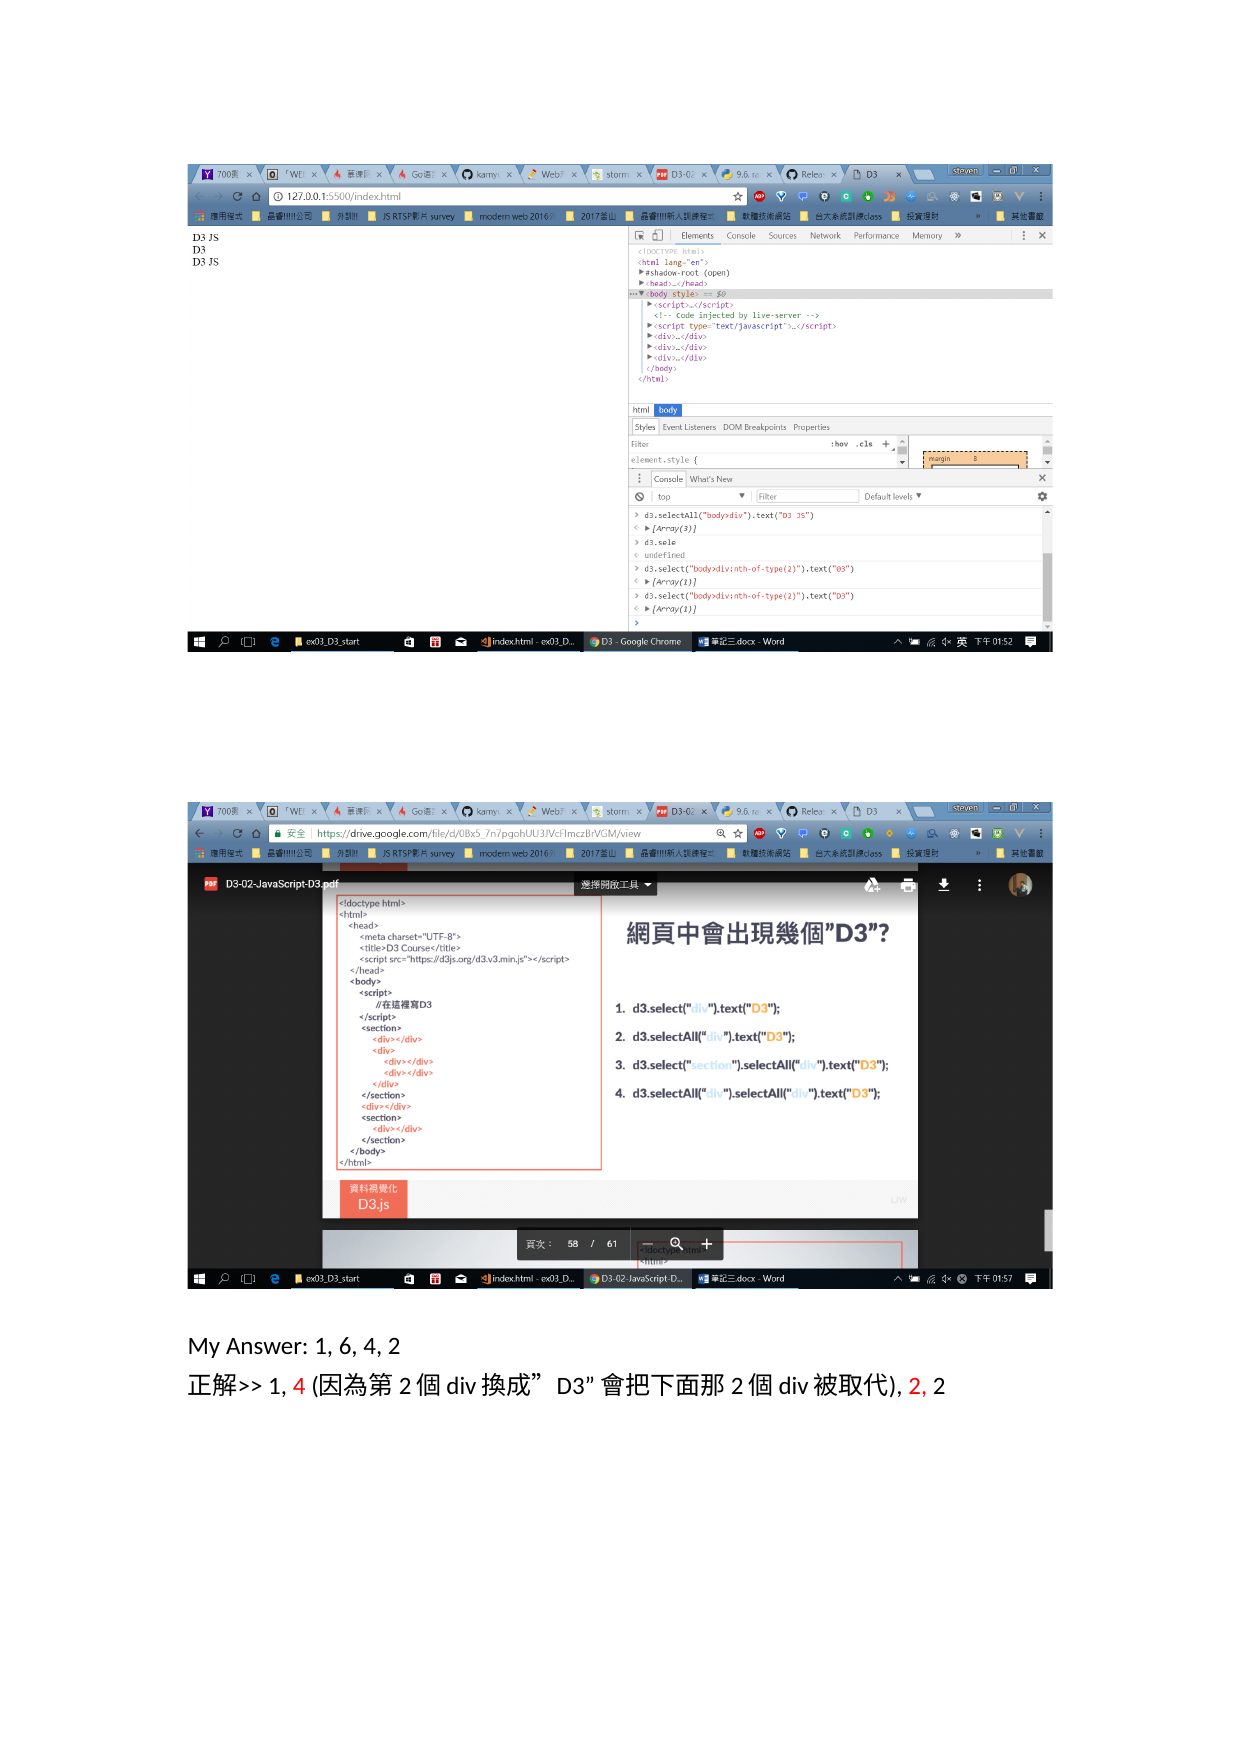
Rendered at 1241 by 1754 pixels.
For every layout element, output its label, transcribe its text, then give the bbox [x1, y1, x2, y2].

text 正解>> 1, 4 (因為第2個div換成”D3” 會把下面那2個div被取代), 2, 2 [187, 1364, 1053, 1402]
text My Answer: 1, 6, 4, 2 [187, 1327, 1053, 1364]
picture [187, 802, 1053, 1289]
picture [187, 164, 1053, 652]
